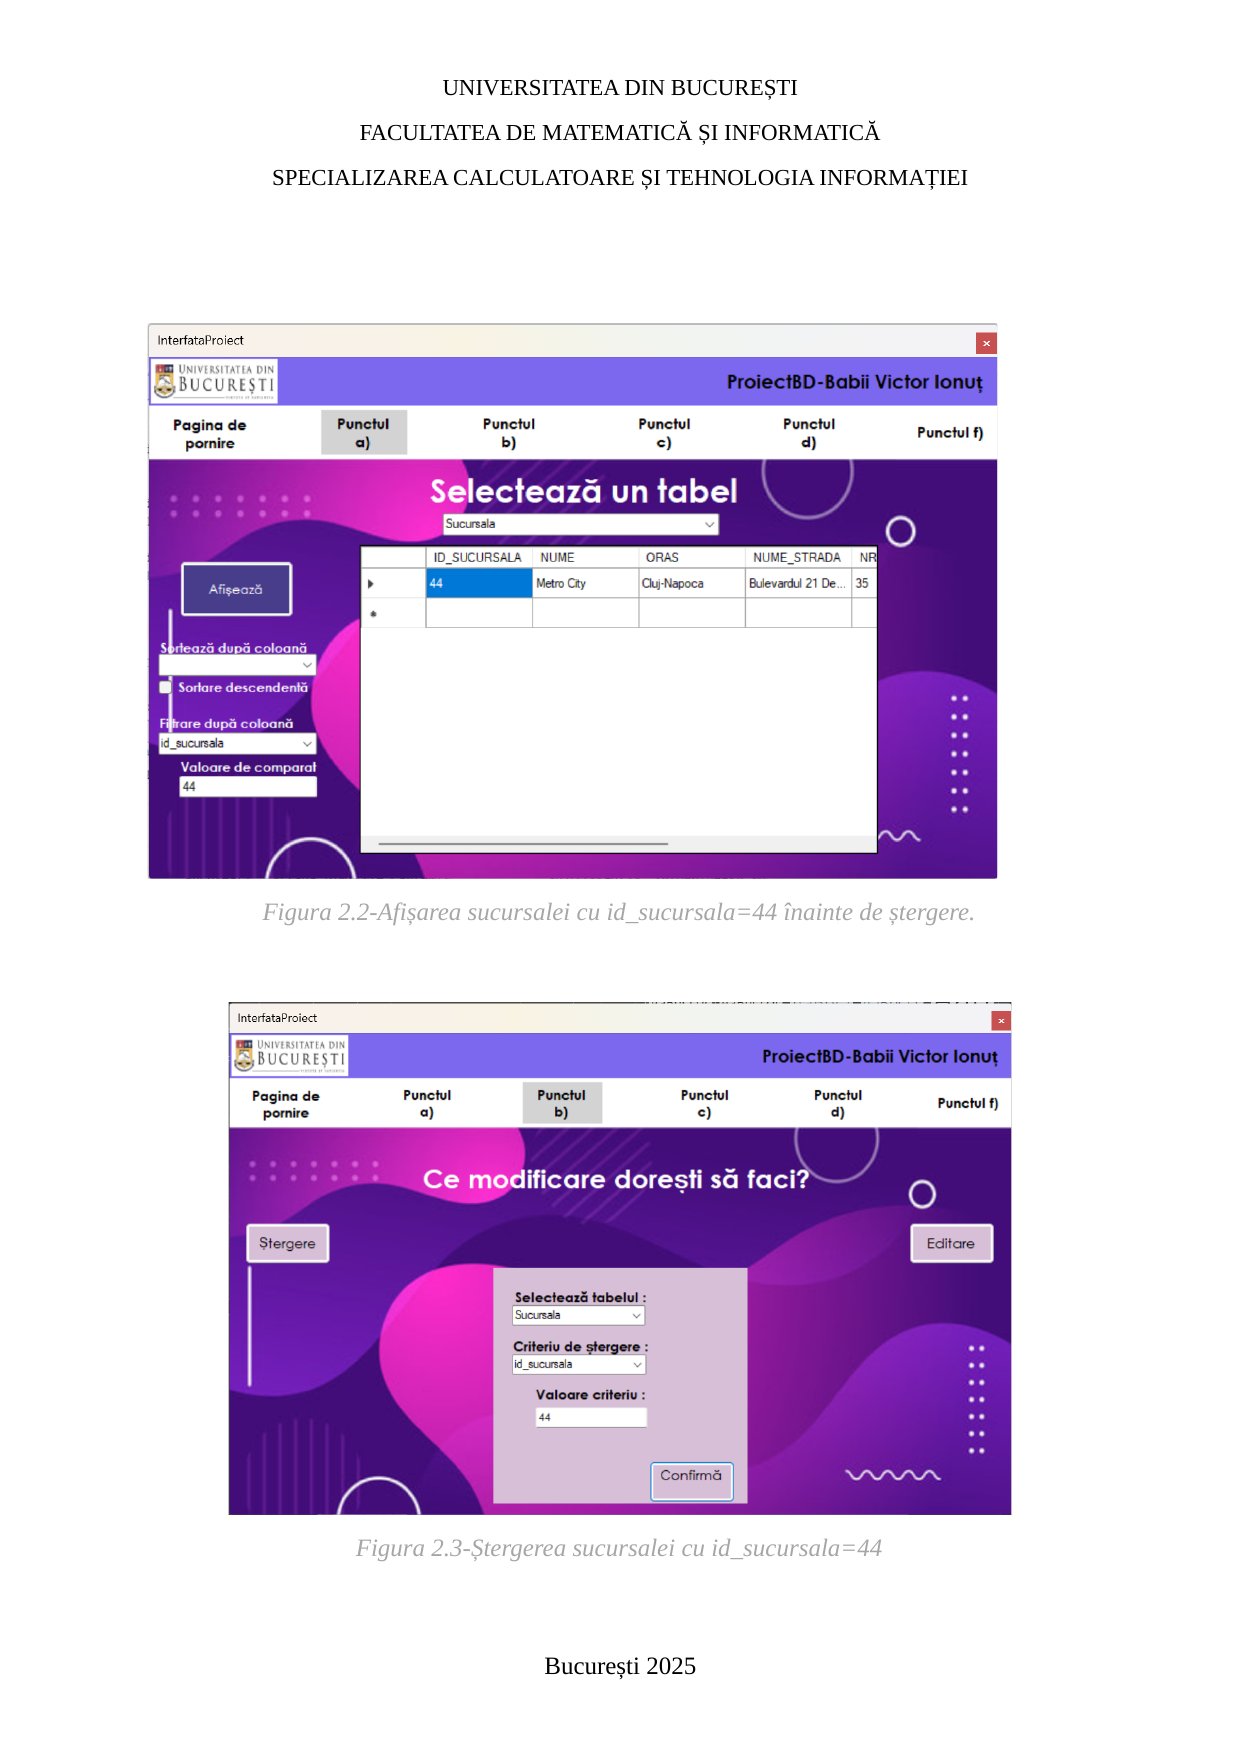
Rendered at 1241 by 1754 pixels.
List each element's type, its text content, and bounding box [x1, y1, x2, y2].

text Figura 2.3-Ștergerea sucursalei cu id_sucursala=44 [148, 1533, 1093, 1562]
picture [147, 323, 998, 879]
picture [228, 1002, 1012, 1515]
text Figura 2.2-Afișarea sucursalei cu id_sucursala=44 înainte de ștergere. [148, 897, 1093, 926]
